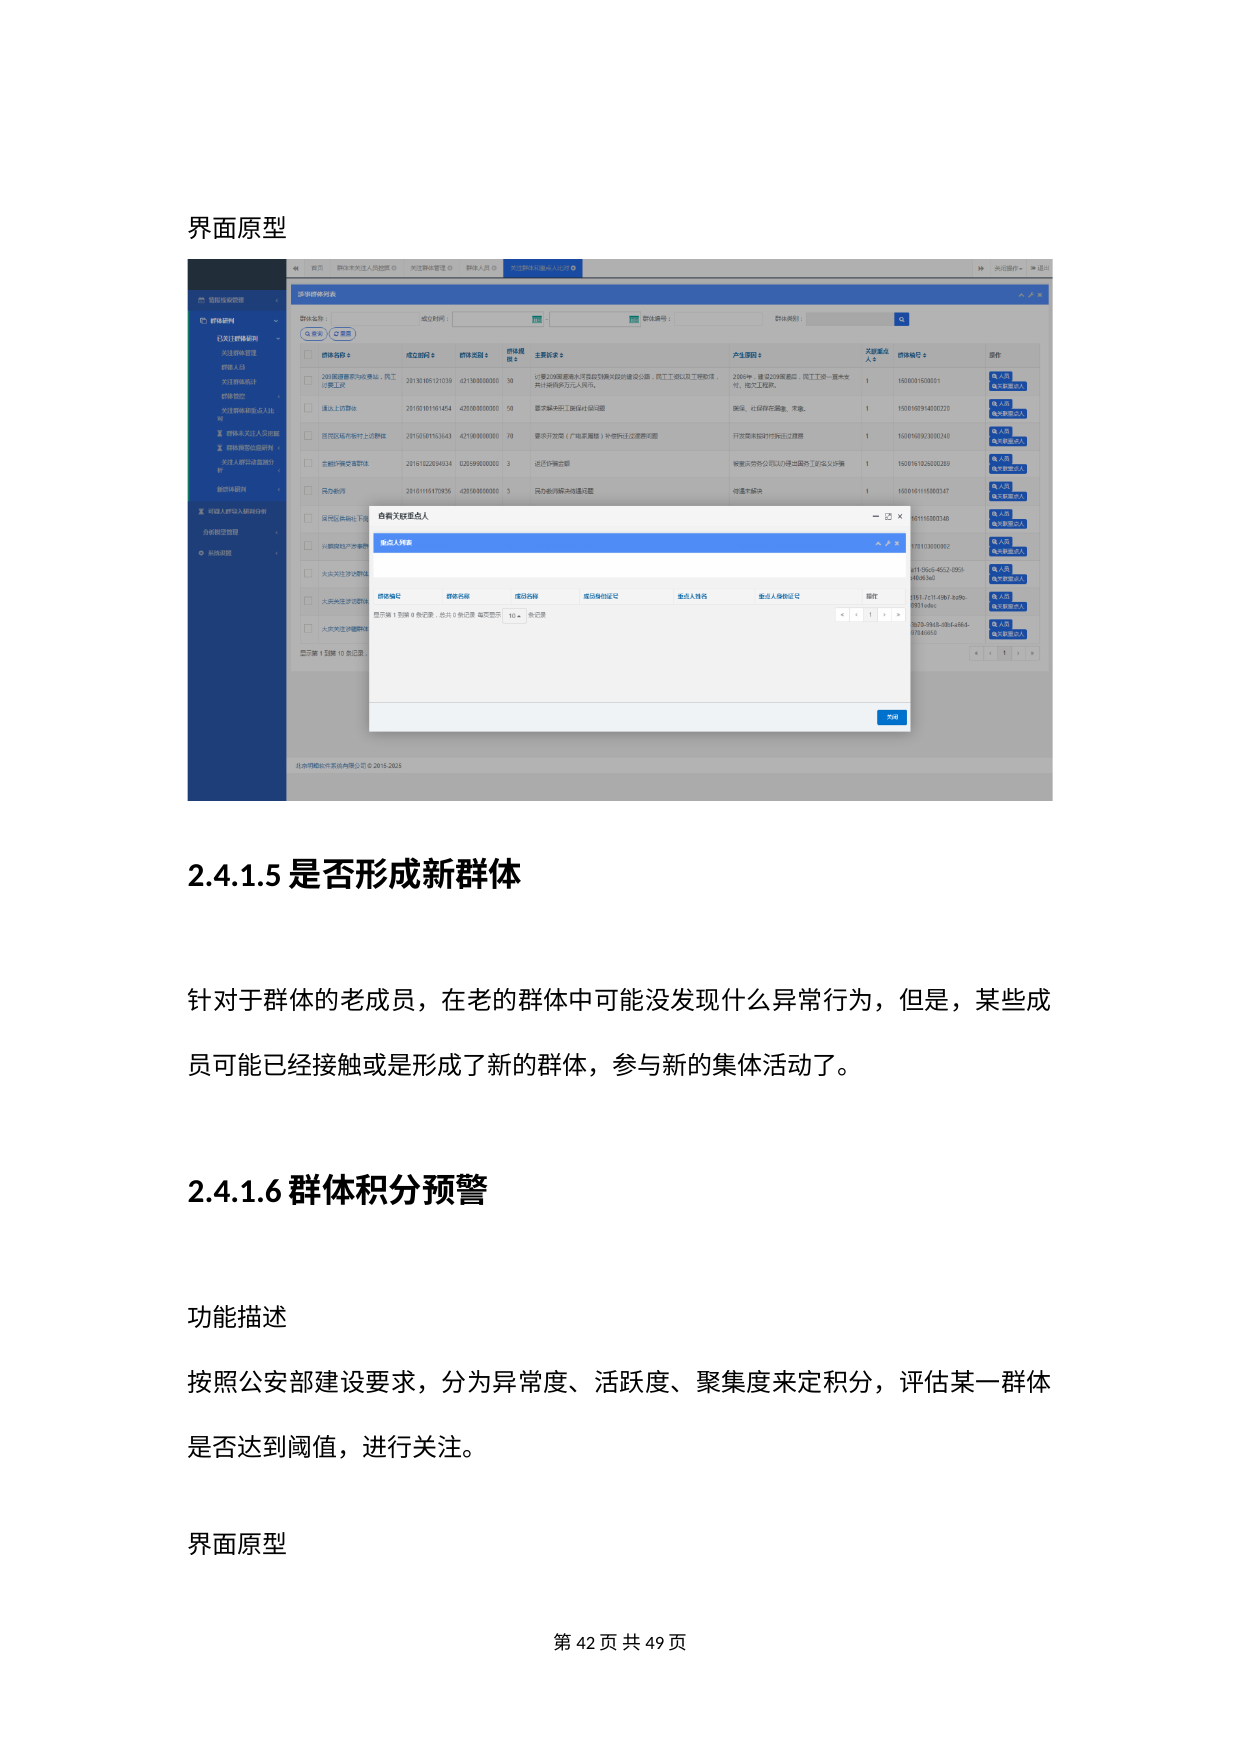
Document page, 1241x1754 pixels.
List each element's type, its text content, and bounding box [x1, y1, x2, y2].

text 针对于群体的老成员，在老的群体中可能没发现什么异常行为，但是，某些成员可能已经接触或是形成了新的群体，参与新的集体活动了。 [187, 966, 1053, 1096]
text 功能描述 [187, 1283, 1053, 1348]
picture [187, 259, 1053, 801]
text 按照公安部建设要求，分为异常度、活跃度、聚集度来定积分，评估某一群体是否达到阈值，进行关注。 [187, 1348, 1053, 1478]
text 界面原型 [187, 1511, 1053, 1576]
subtitle 2.4.1.6群体积分预警 [187, 1156, 1053, 1221]
text 界面原型 [187, 194, 1053, 259]
subtitle 2.4.1.5是否形成新群体 [187, 839, 1053, 904]
